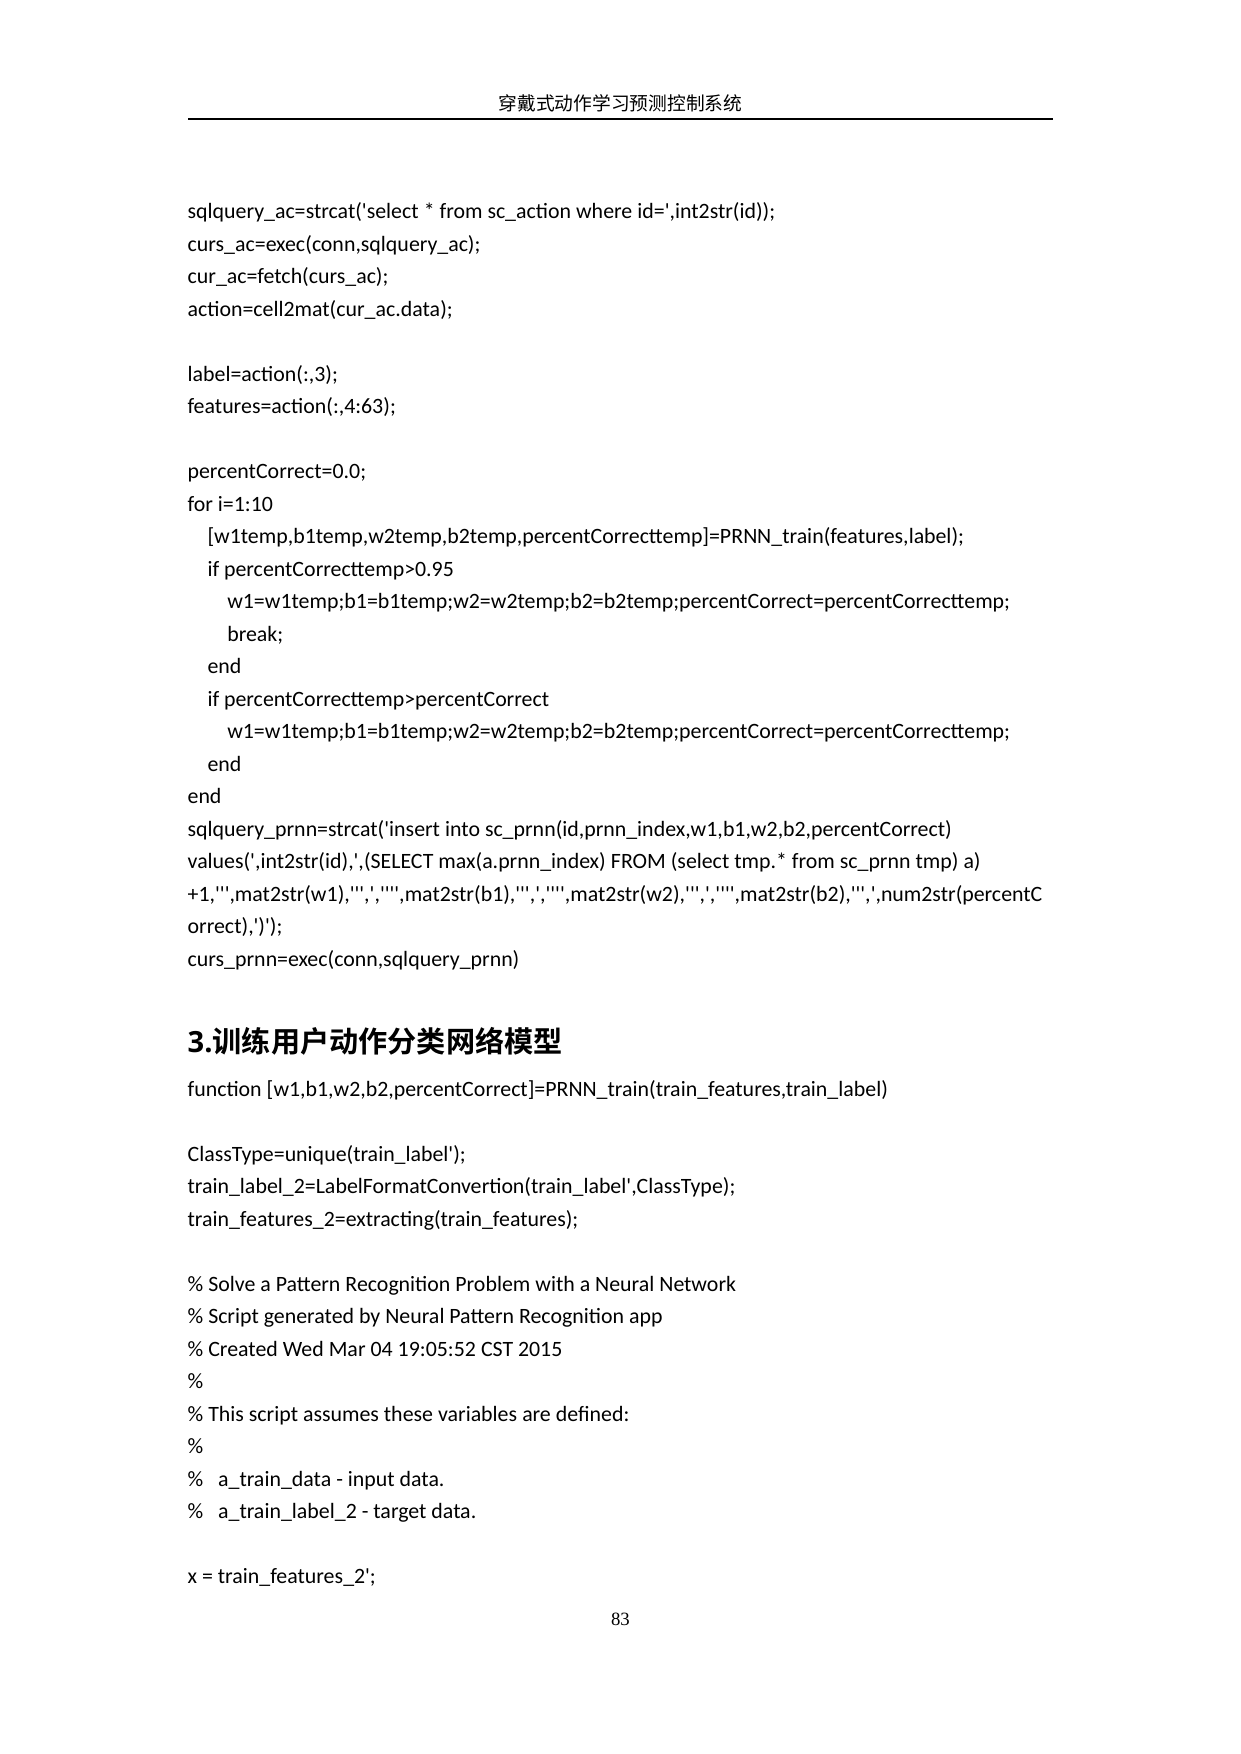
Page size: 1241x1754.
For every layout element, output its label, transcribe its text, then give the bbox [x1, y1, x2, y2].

text curs_prnn=exec(conn,sqlquery_prnn) [187, 942, 1053, 974]
text end [187, 649, 1053, 682]
text curs_ac=exec(conn,sqlquery_ac); [187, 227, 1053, 259]
text train_features_2=extracting(train_features); [187, 1202, 1053, 1234]
text label=action(:,3); [187, 357, 1053, 389]
text if percentCorrecttemp>0.95 [187, 552, 1053, 584]
text % Created Wed Mar 04 19:05:52 CST 2015 [187, 1332, 1053, 1364]
text train_label_2=LabelFormatConvertion(train_label',ClassType); [187, 1169, 1053, 1202]
text % [187, 1364, 1053, 1397]
text if percentCorrecttemp>percentCorrect [187, 682, 1053, 714]
text % Solve a Pattern Recognition Problem with a Neural Network [187, 1267, 1053, 1299]
text cur_ac=fetch(curs_ac); [187, 259, 1053, 292]
text features=action(:,4:63); [187, 389, 1053, 422]
text [w1temp,b1temp,w2temp,b2temp,percentCorrecttemp]=PRNN_train(features,label); [187, 519, 1053, 552]
text end [187, 747, 1053, 779]
text sqlquery_prnn=strcat('insert into sc_prnn(id,prnn_index,w1,b1,w2,b2,percentCorrect) values(',int2str(id),',(SELECT max(a.prnn_index) FROM (select tmp.* from sc_prnn tmp) a)+1,''',mat2str(w1),''',','''',mat2str(b1),''',','''',mat2str(w2),''',','''',mat2str(b2),''',',num2str(percentCorrect),')'); [187, 812, 1053, 942]
text % [187, 1429, 1053, 1462]
text ClassType=unique(train_label'); [187, 1137, 1053, 1169]
text % a_train_data - input data. [187, 1462, 1053, 1494]
text w1=w1temp;b1=b1temp;w2=w2temp;b2=b2temp;percentCorrect=percentCorrecttemp; [187, 714, 1053, 747]
text sqlquery_ac=strcat('select * from sc_action where id=',int2str(id)); [187, 194, 1053, 227]
text function [w1,b1,w2,b2,percentCorrect]=PRNN_train(train_features,train_label) [187, 1072, 1053, 1104]
text % Script generated by Neural Pattern Recognition app [187, 1299, 1053, 1332]
text x = train_features_2'; [187, 1559, 1053, 1592]
text end [187, 779, 1053, 812]
text % a_train_label_2 - target data. [187, 1494, 1053, 1527]
text w1=w1temp;b1=b1temp;w2=w2temp;b2=b2temp;percentCorrect=percentCorrecttemp; [187, 584, 1053, 617]
text for i=1:10 [187, 487, 1053, 519]
text break; [187, 617, 1053, 649]
text % This script assumes these variables are defined: [187, 1397, 1053, 1429]
text action=cell2mat(cur_ac.data); [187, 292, 1053, 324]
text 3.训练用户动作分类网络模型 [187, 1007, 1053, 1072]
text percentCorrect=0.0; [187, 454, 1053, 487]
